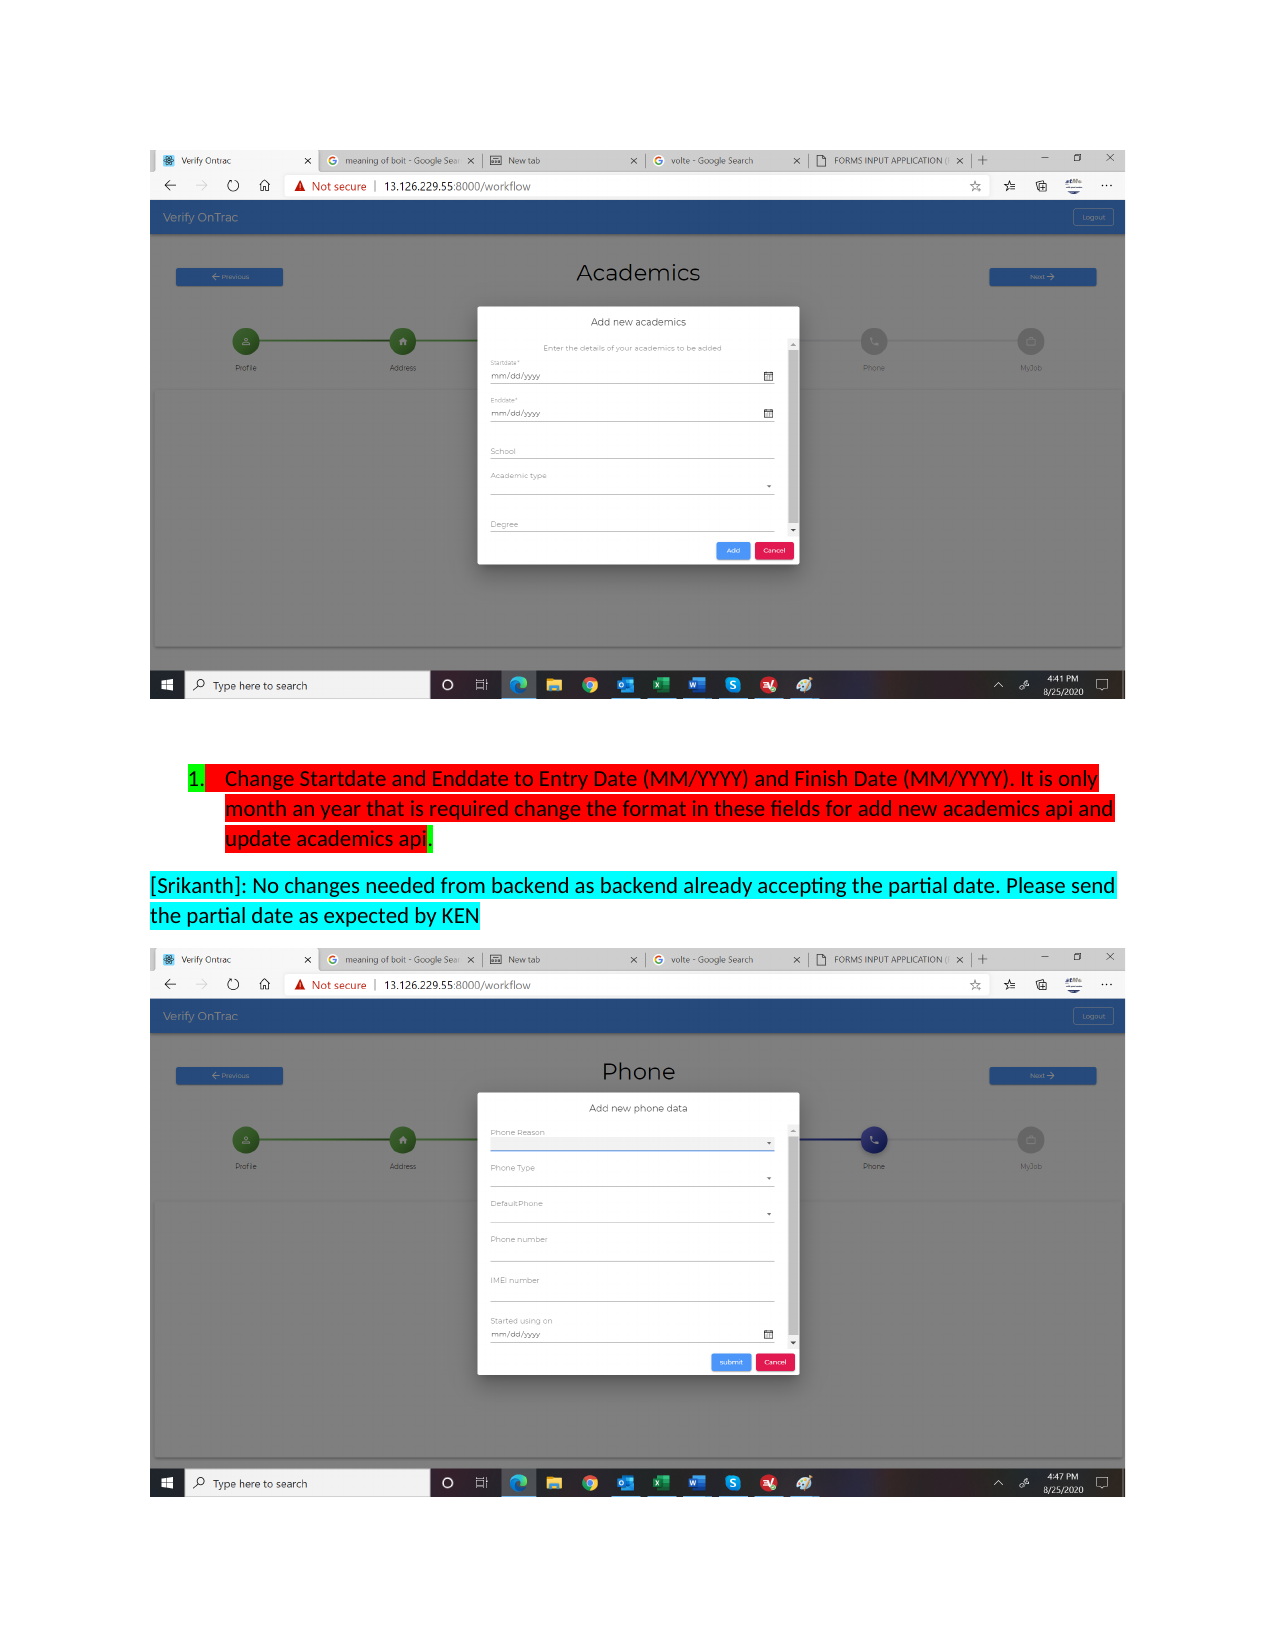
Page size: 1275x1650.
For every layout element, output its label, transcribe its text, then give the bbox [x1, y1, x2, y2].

picture [150, 150, 1125, 699]
list Change Startdate and Enddate to Entry Date (MM/YYYY) and Finish Date (MM/YYYY). It is only month an year that is required change the format in these fields for add new academics api and update academics api. [187, 764, 1125, 853]
text [Srikanth]: No changes needed from backend as backend already accepting the partial date. Please send the partial date as expected by KEN [150, 871, 1125, 930]
picture [150, 948, 1125, 1497]
